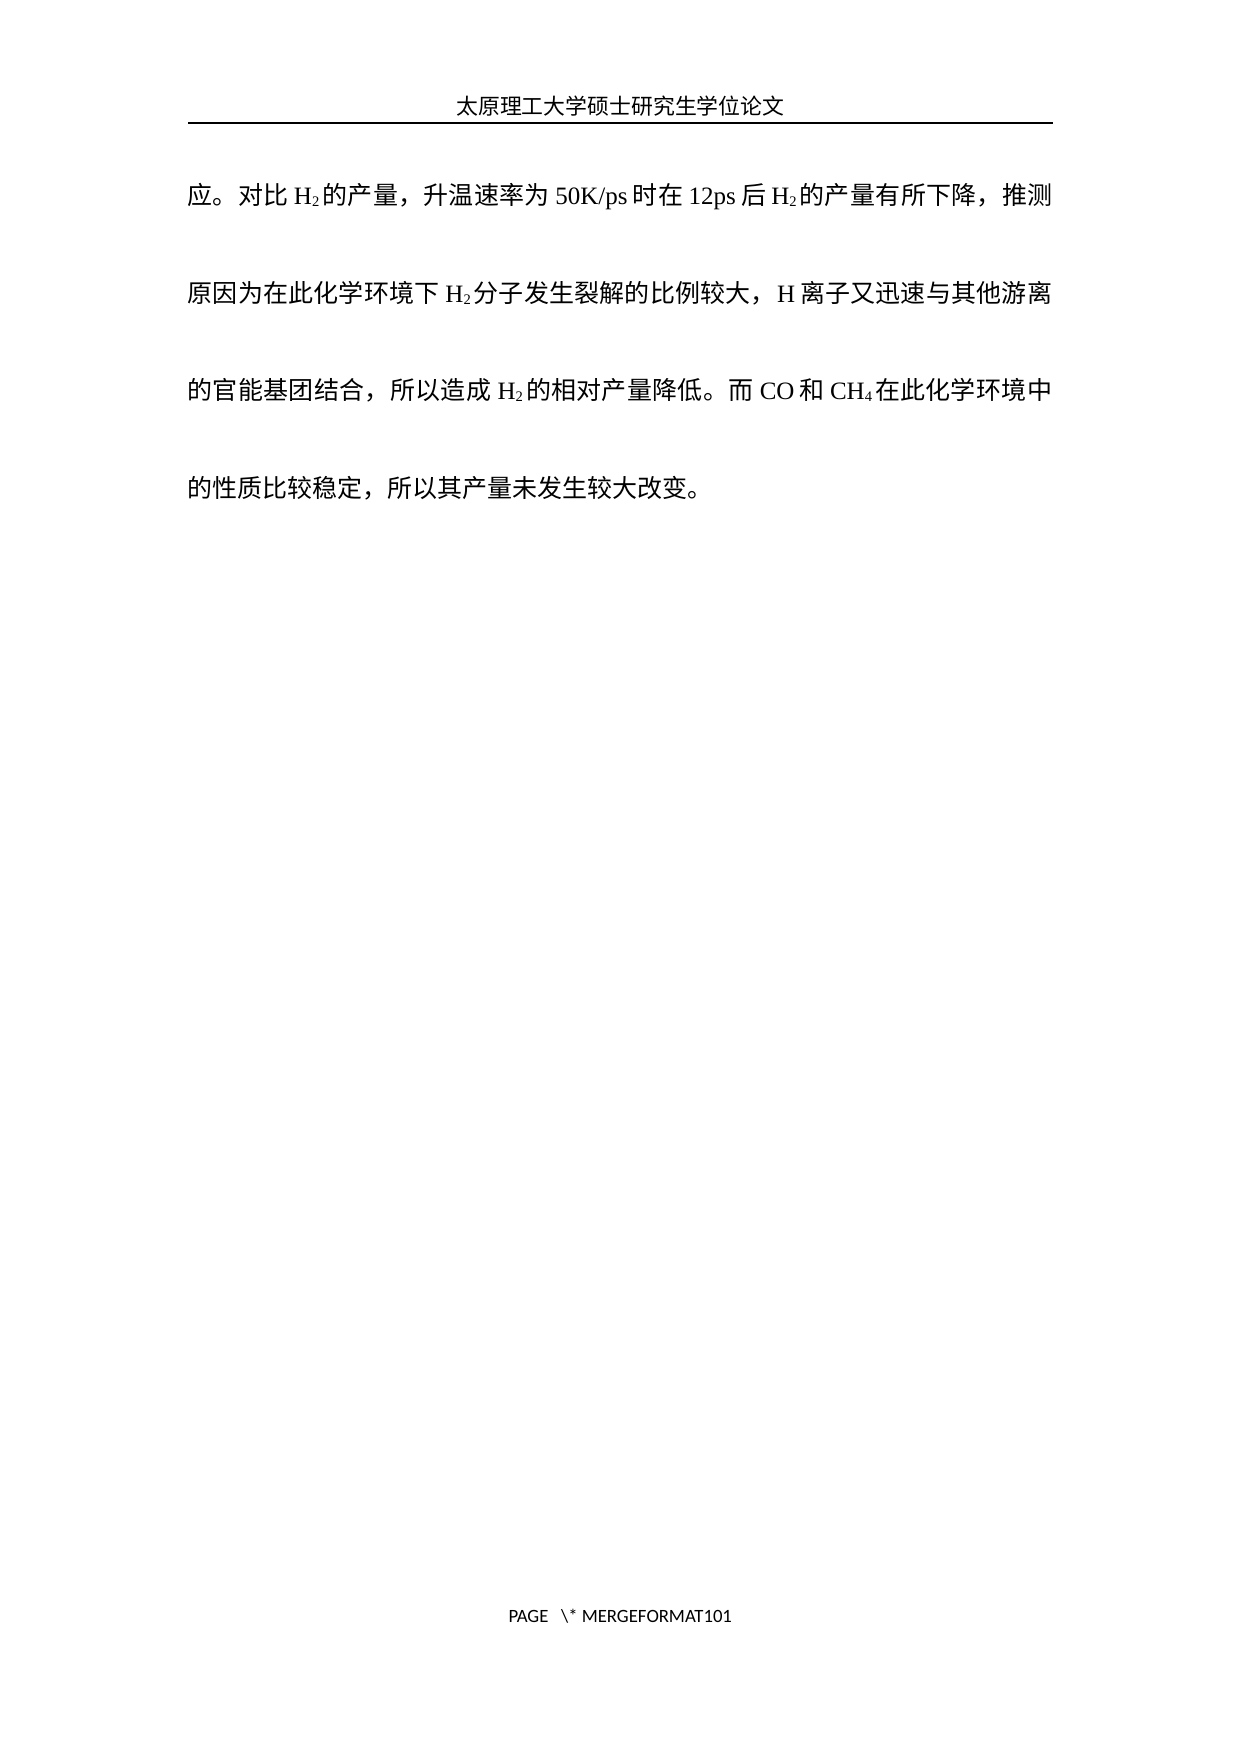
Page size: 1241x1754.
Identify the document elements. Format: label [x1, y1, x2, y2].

text [187, 161, 1053, 519]
